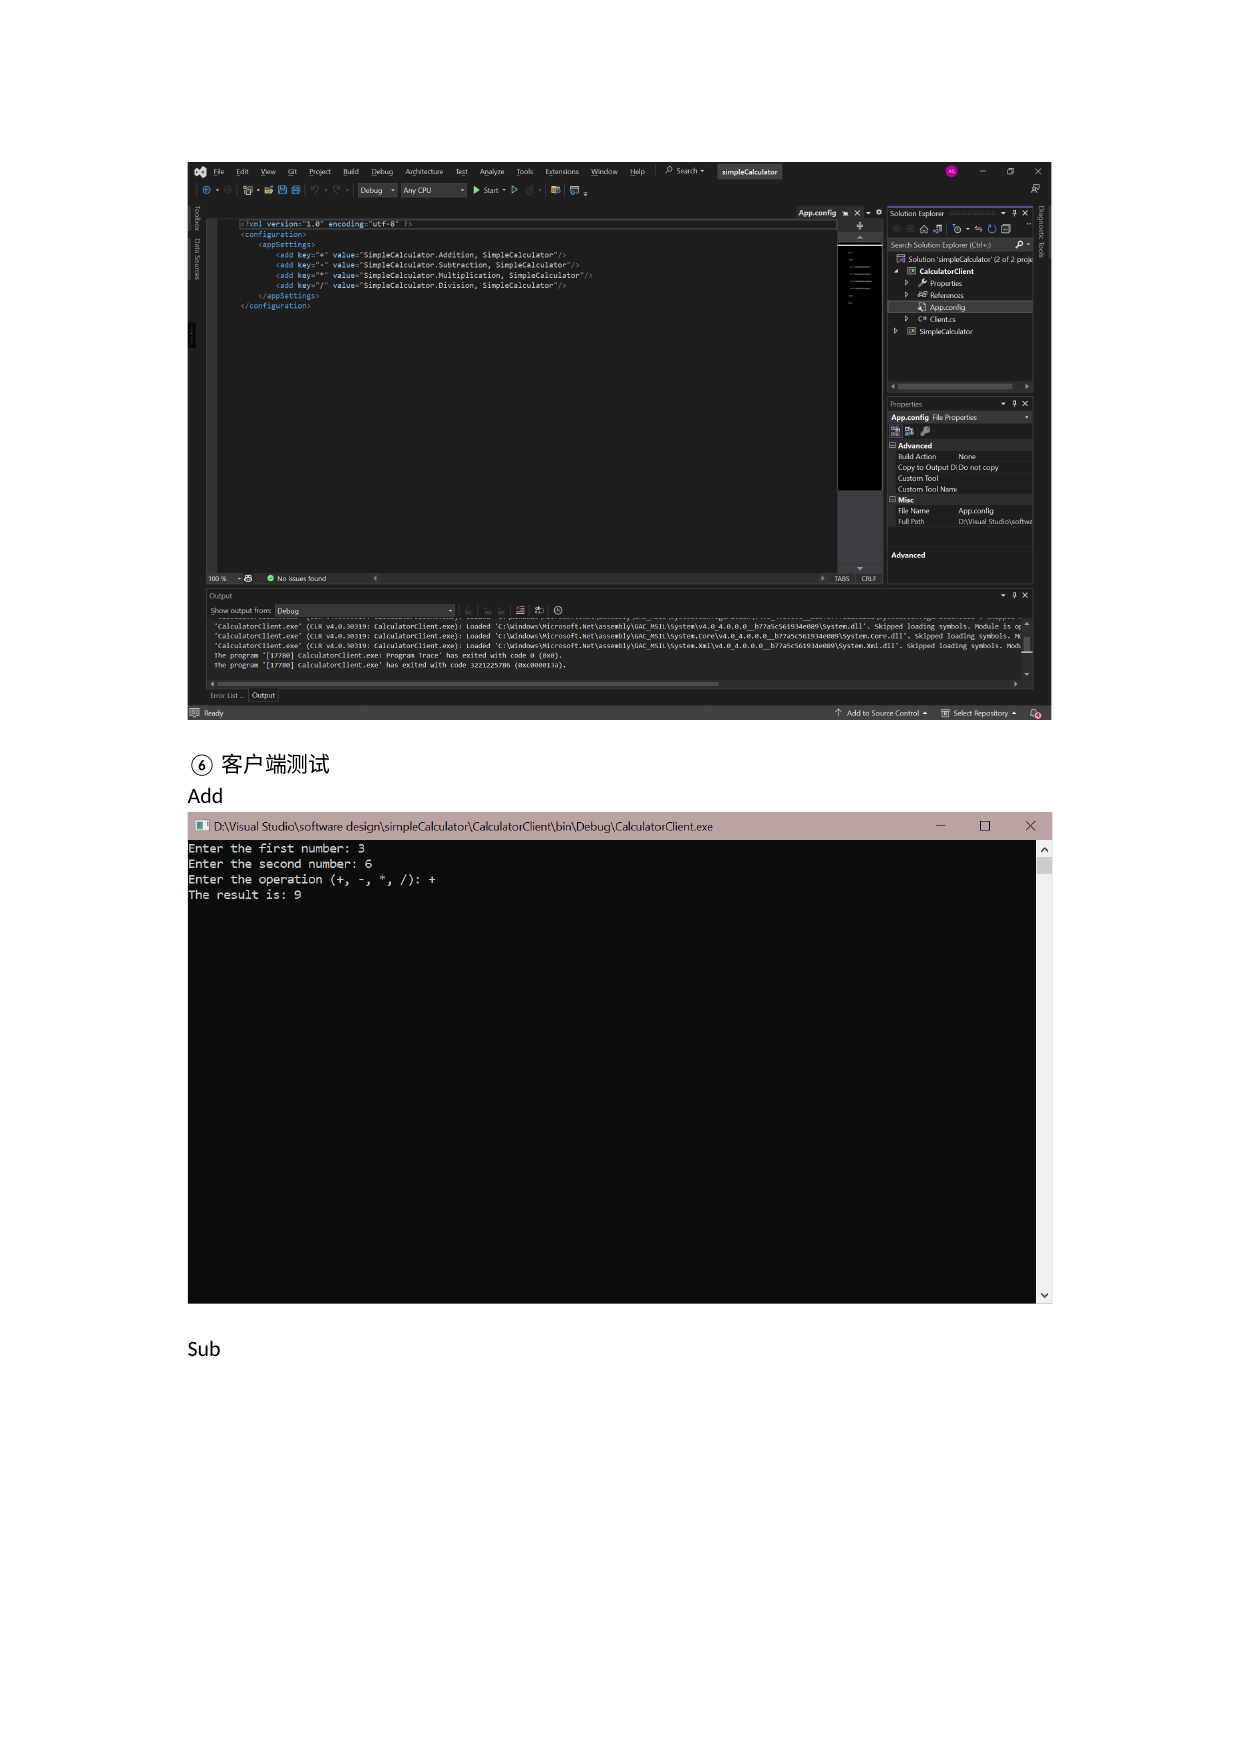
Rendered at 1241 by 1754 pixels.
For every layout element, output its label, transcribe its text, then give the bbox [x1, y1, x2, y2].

picture [187, 162, 1052, 720]
picture [187, 812, 1053, 1304]
list Sub [187, 1332, 1053, 1364]
list ⑥客户端测试 [187, 747, 1053, 779]
list Add [187, 779, 1053, 812]
